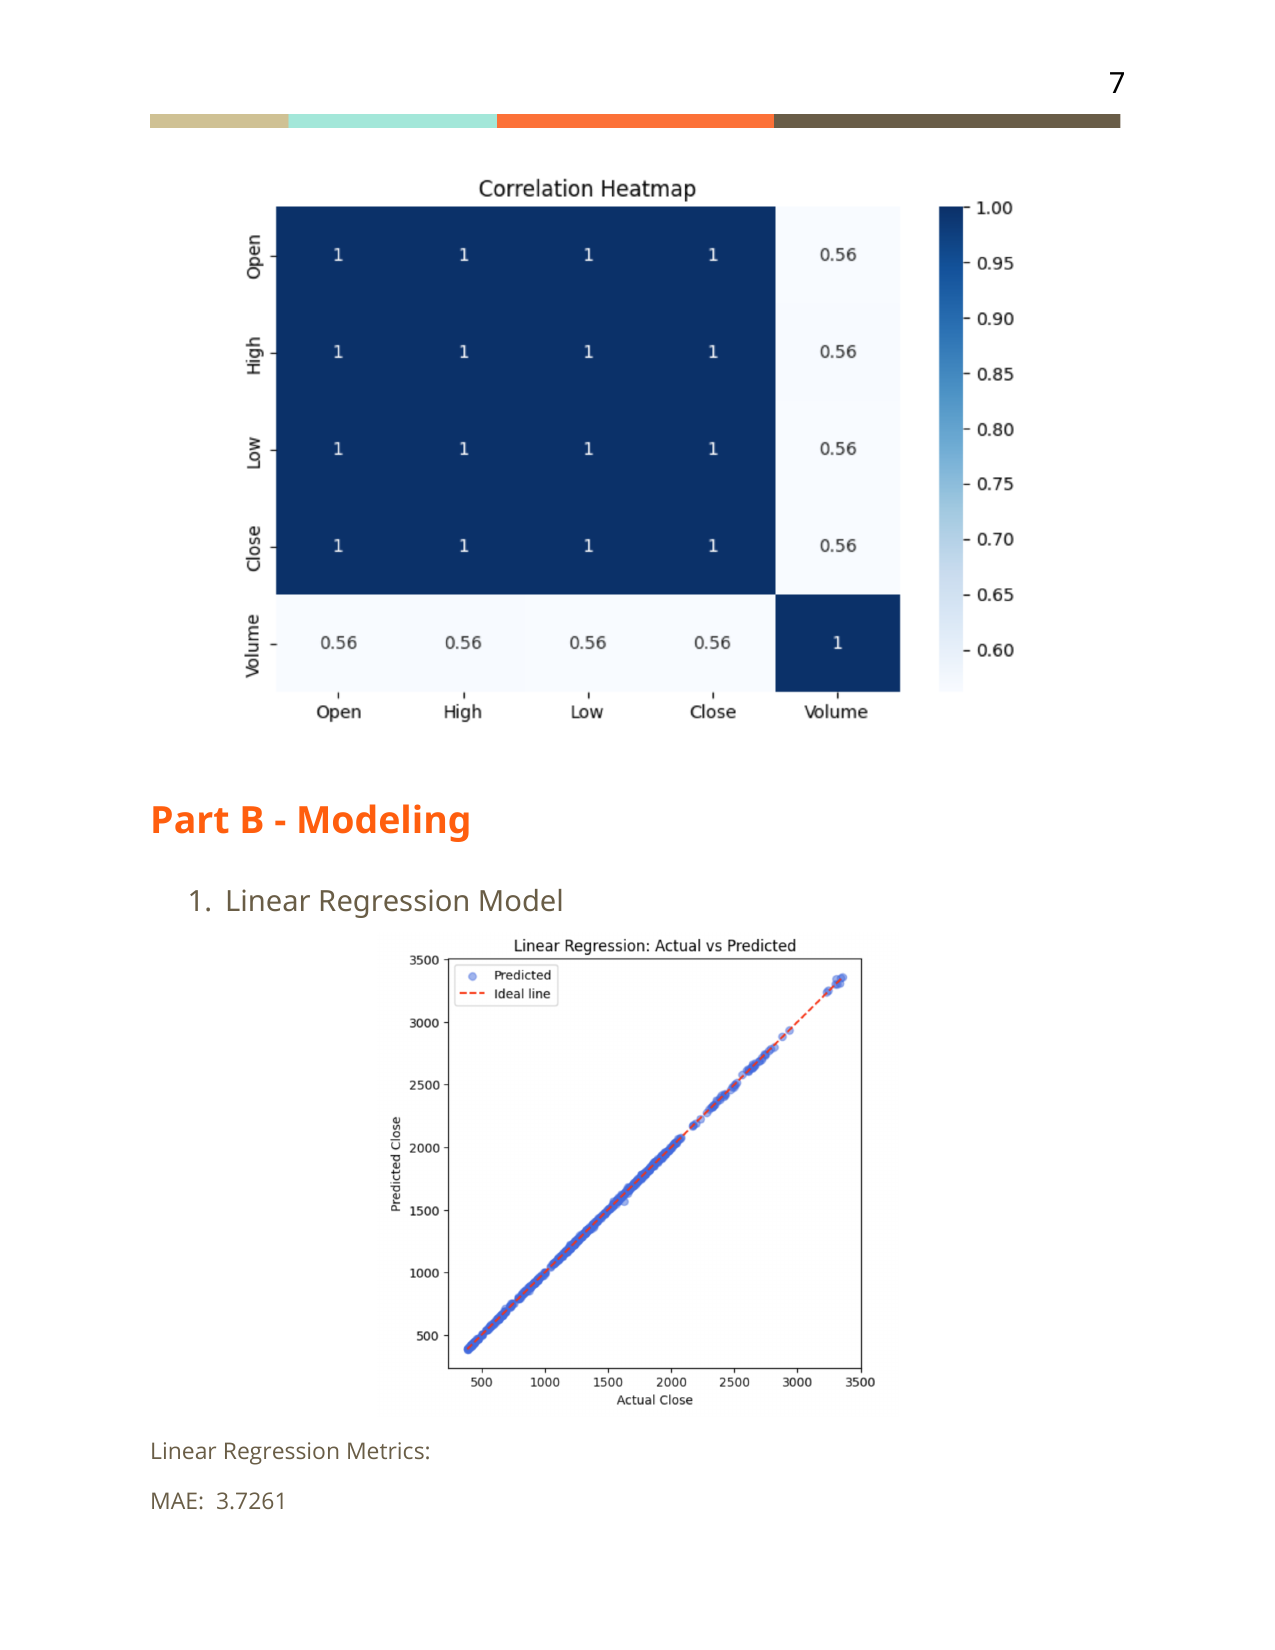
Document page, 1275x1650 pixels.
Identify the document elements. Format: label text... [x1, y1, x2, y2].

picture [233, 172, 1042, 738]
subtitle Linear Regression Model [187, 881, 1125, 920]
text Linear Regression Metrics: [150, 1435, 1125, 1466]
subtitle Part B - Modeling [150, 793, 1125, 844]
text MAE: 3.7261 [150, 1485, 1125, 1516]
picture [377, 932, 899, 1417]
picture [150, 114, 1121, 128]
